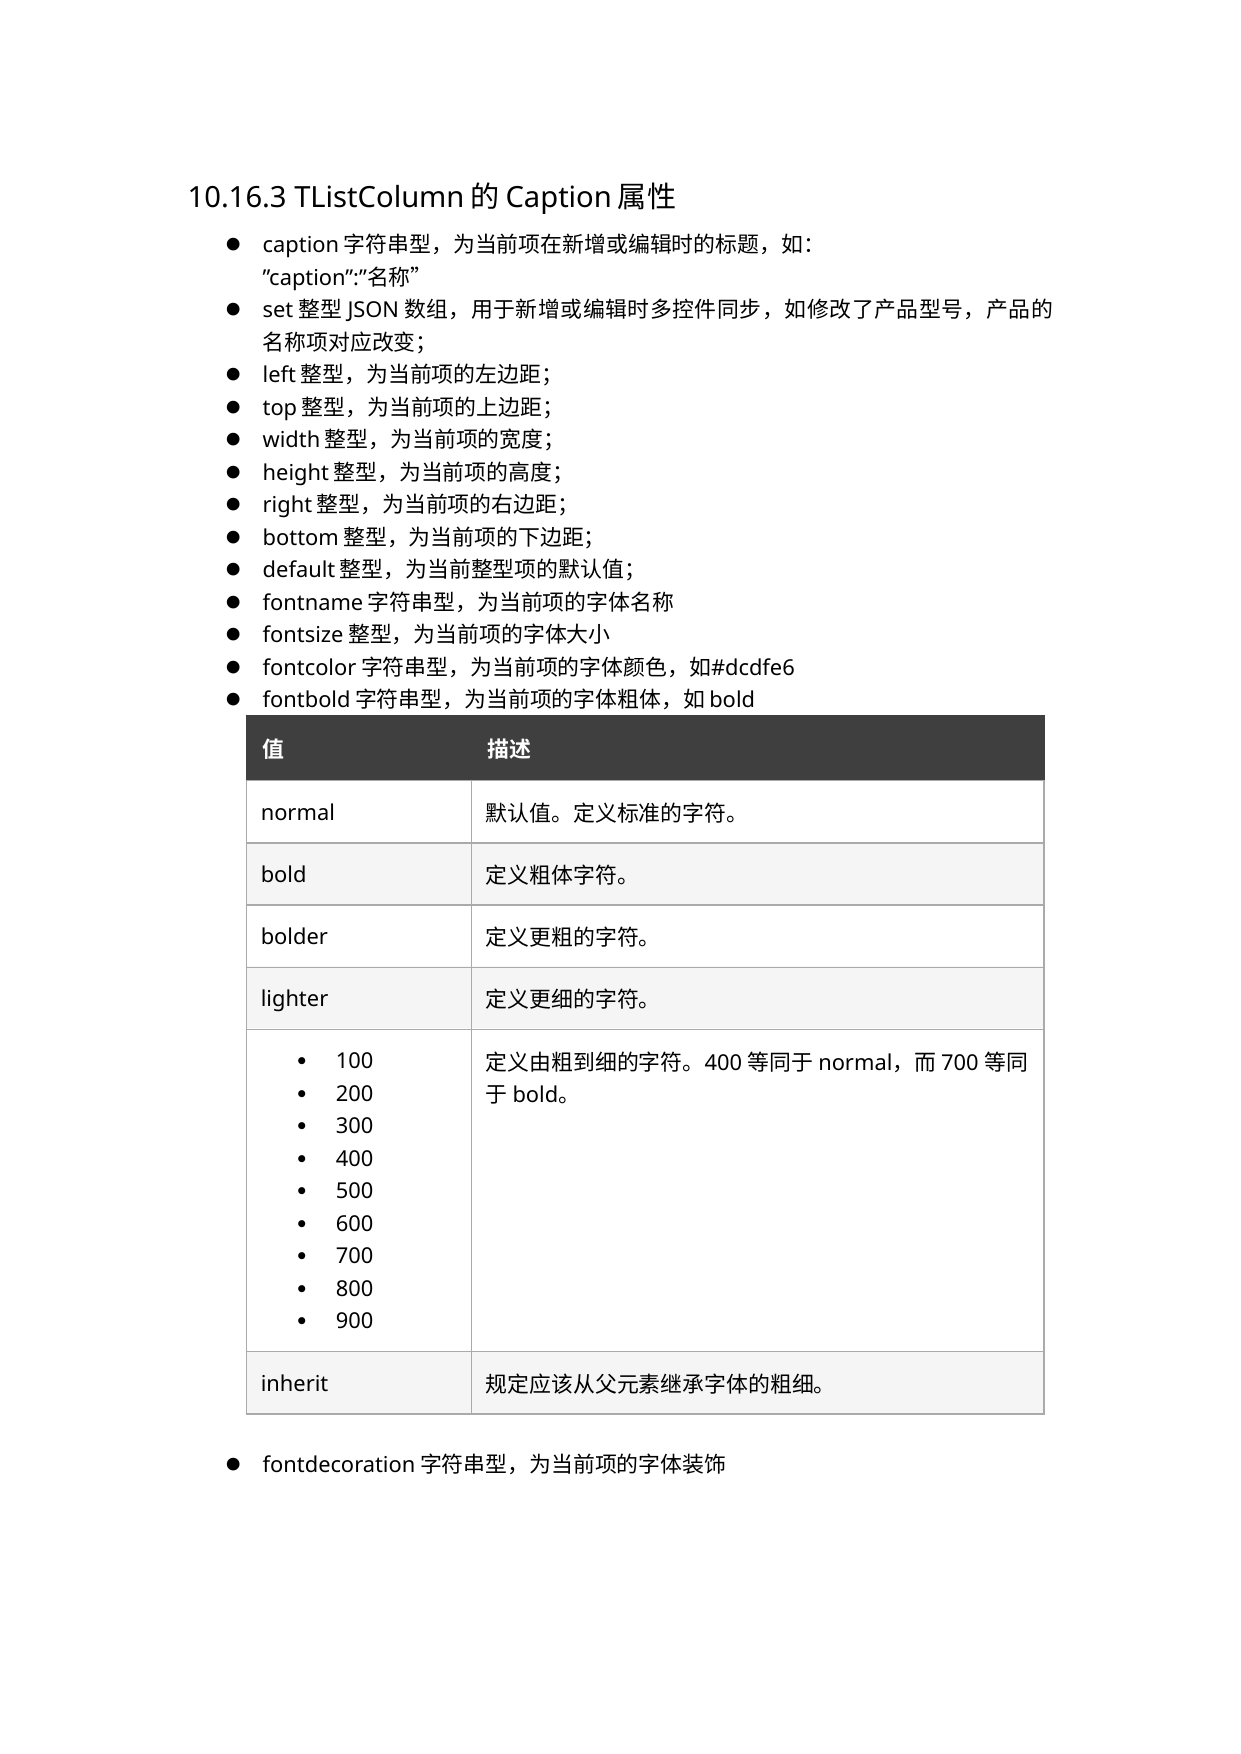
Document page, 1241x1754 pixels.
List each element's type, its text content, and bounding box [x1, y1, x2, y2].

table_cell 定义粗体字符。 [472, 844, 1043, 904]
list top整型，为当前项的上边距； [225, 389, 1053, 422]
table_cell inherit [247, 1352, 471, 1413]
table_cell 定义更粗的字符。 [472, 906, 1043, 966]
table_cell 定义更细的字符。 [472, 968, 1043, 1028]
table_cell 规定应该从父元素继承字体的粗细。 [472, 1352, 1043, 1413]
list height整型，为当前项的高度； [225, 454, 1053, 487]
list fontdecoration字符串型，为当前项的字体装饰 [225, 1447, 1053, 1479]
list set整型JSON数组，用于新增或编辑时多控件同步，如修改了产品型号，产品的名称项对应改变； [225, 292, 1053, 357]
list right整型，为当前项的右边距； [225, 487, 1053, 519]
table_cell bold [247, 844, 471, 904]
list bottom整型，为当前项的下边距； [225, 519, 1053, 552]
list default整型，为当前整型项的默认值； [225, 552, 1053, 584]
list caption字符串型，为当前项在新增或编辑时的标题，如： [225, 227, 1053, 259]
subtitle 10.16.3 TListColumn的Caption属性 [187, 162, 1053, 227]
table_cell lighter [247, 968, 471, 1028]
list fontbold字符串型，为当前项的字体粗体，如bold [225, 682, 1053, 714]
list width整型，为当前项的宽度； [225, 422, 1053, 454]
table_header 描述 [472, 716, 1043, 780]
table_cell normal [247, 781, 471, 842]
table_header 值 [247, 716, 471, 780]
list left整型，为当前项的左边距； [225, 357, 1053, 389]
table_cell 默认值。定义标准的字符。 [472, 781, 1043, 842]
table_cell bolder [247, 906, 471, 966]
list fontsize整型，为当前项的字体大小 [225, 617, 1053, 649]
list ”caption”:”名称” [262, 259, 1053, 292]
table_cell 100 200 300 400 500 600 700 800 900 [247, 1030, 471, 1351]
list fontcolor字符串型，为当前项的字体颜色，如#dcdfe6 [225, 649, 1053, 682]
table_cell 定义由粗到细的字符。400 等同于 normal，而 700 等同于 bold。 [472, 1030, 1043, 1351]
list fontname字符串型，为当前项的字体名称 [225, 584, 1053, 617]
